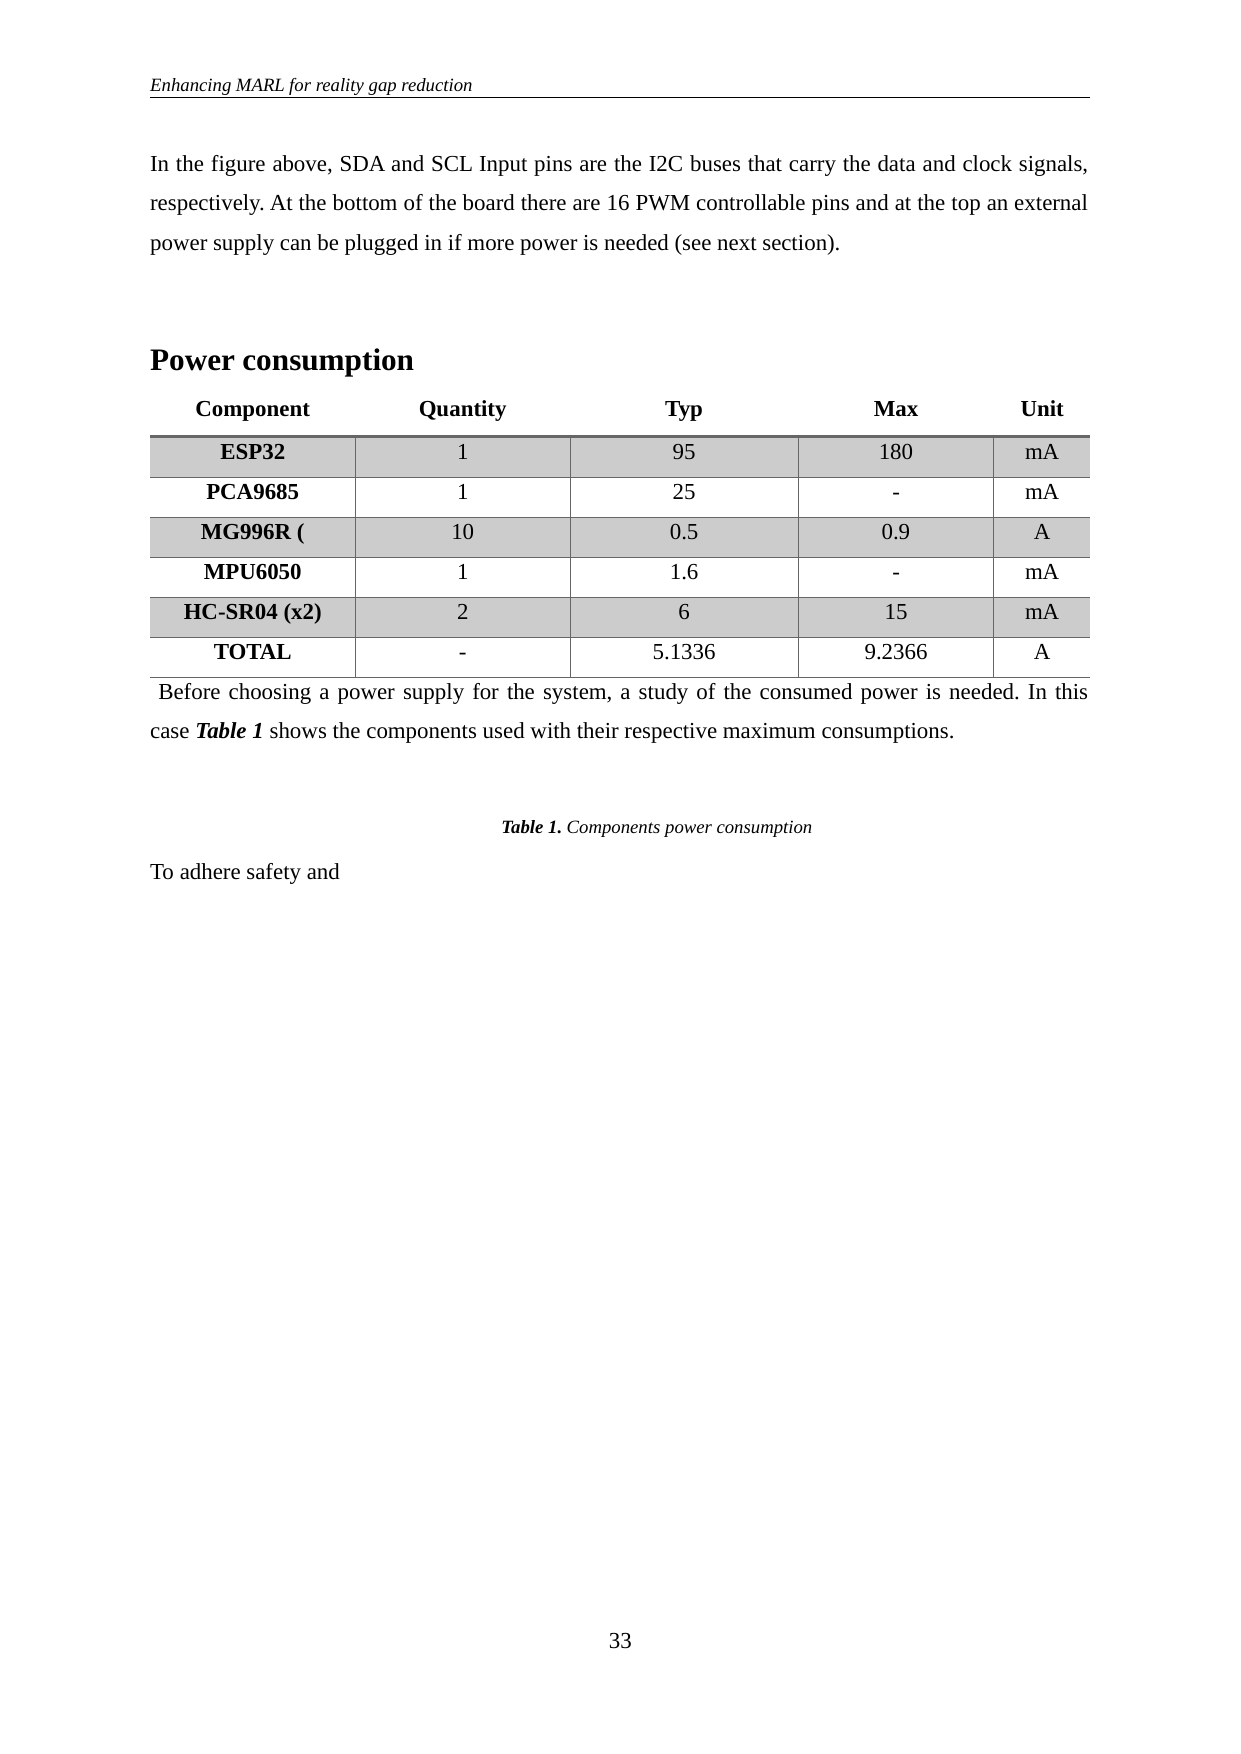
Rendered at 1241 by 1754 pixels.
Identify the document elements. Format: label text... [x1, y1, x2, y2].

table_cell mA [994, 438, 1090, 477]
table_cell 15 [799, 598, 993, 637]
table_cell - [799, 478, 993, 517]
table_cell 95 [571, 438, 798, 477]
table_cell mA [994, 558, 1090, 597]
table_cell 5.1336 [571, 638, 798, 677]
text To adhere safety and [150, 858, 1090, 884]
table_cell 1 [356, 558, 570, 597]
text In the figure above, SDA and SCL Input pins are the I2C buses that carry the data and clock signals, respectively. At the bottom of the board there are 16 PWM controllable pins and at the top an external power supply can be plugged in if more power is needed (see next section). [150, 150, 1090, 255]
table_cell - [356, 638, 570, 677]
table_cell mA [994, 478, 1090, 517]
table_cell A [994, 638, 1090, 677]
table_header Unit [994, 395, 1090, 434]
table_cell 180 [799, 438, 993, 477]
table_cell 9.2366 [799, 638, 993, 677]
table_cell 1 [356, 478, 570, 517]
table_header Typ [570, 395, 798, 434]
table_cell 0.5 [571, 518, 798, 557]
table_cell ESP32 [150, 438, 355, 477]
table_cell 25 [571, 478, 798, 517]
table_header Max [798, 395, 994, 434]
table_cell A [994, 518, 1090, 557]
table_cell MPU6050 [150, 558, 355, 597]
text Table 1. Components power consumption [150, 816, 1090, 837]
table_cell 2 [356, 598, 570, 637]
table_cell mA [994, 598, 1090, 637]
table_header Quantity [355, 395, 570, 434]
table_cell PCA9685 [150, 478, 355, 517]
table_cell MG996R ( [150, 518, 355, 557]
table_cell HC-SR04 (x2) [150, 598, 355, 637]
table_header Component [150, 395, 355, 434]
table_cell - [799, 558, 993, 597]
table_cell 6 [571, 598, 798, 637]
table_cell 10 [356, 518, 570, 557]
table_cell 1.6 [571, 558, 798, 597]
table_cell 1 [356, 438, 570, 477]
table_cell TOTAL [150, 638, 355, 677]
table_cell 0.9 [799, 518, 993, 557]
subtitle Power consumption [150, 341, 1090, 377]
text Before choosing a power supply for the system, a study of the consumed power is needed. In this case Table 1 shows the components used with their respective maximum consumptions. [150, 678, 1090, 743]
